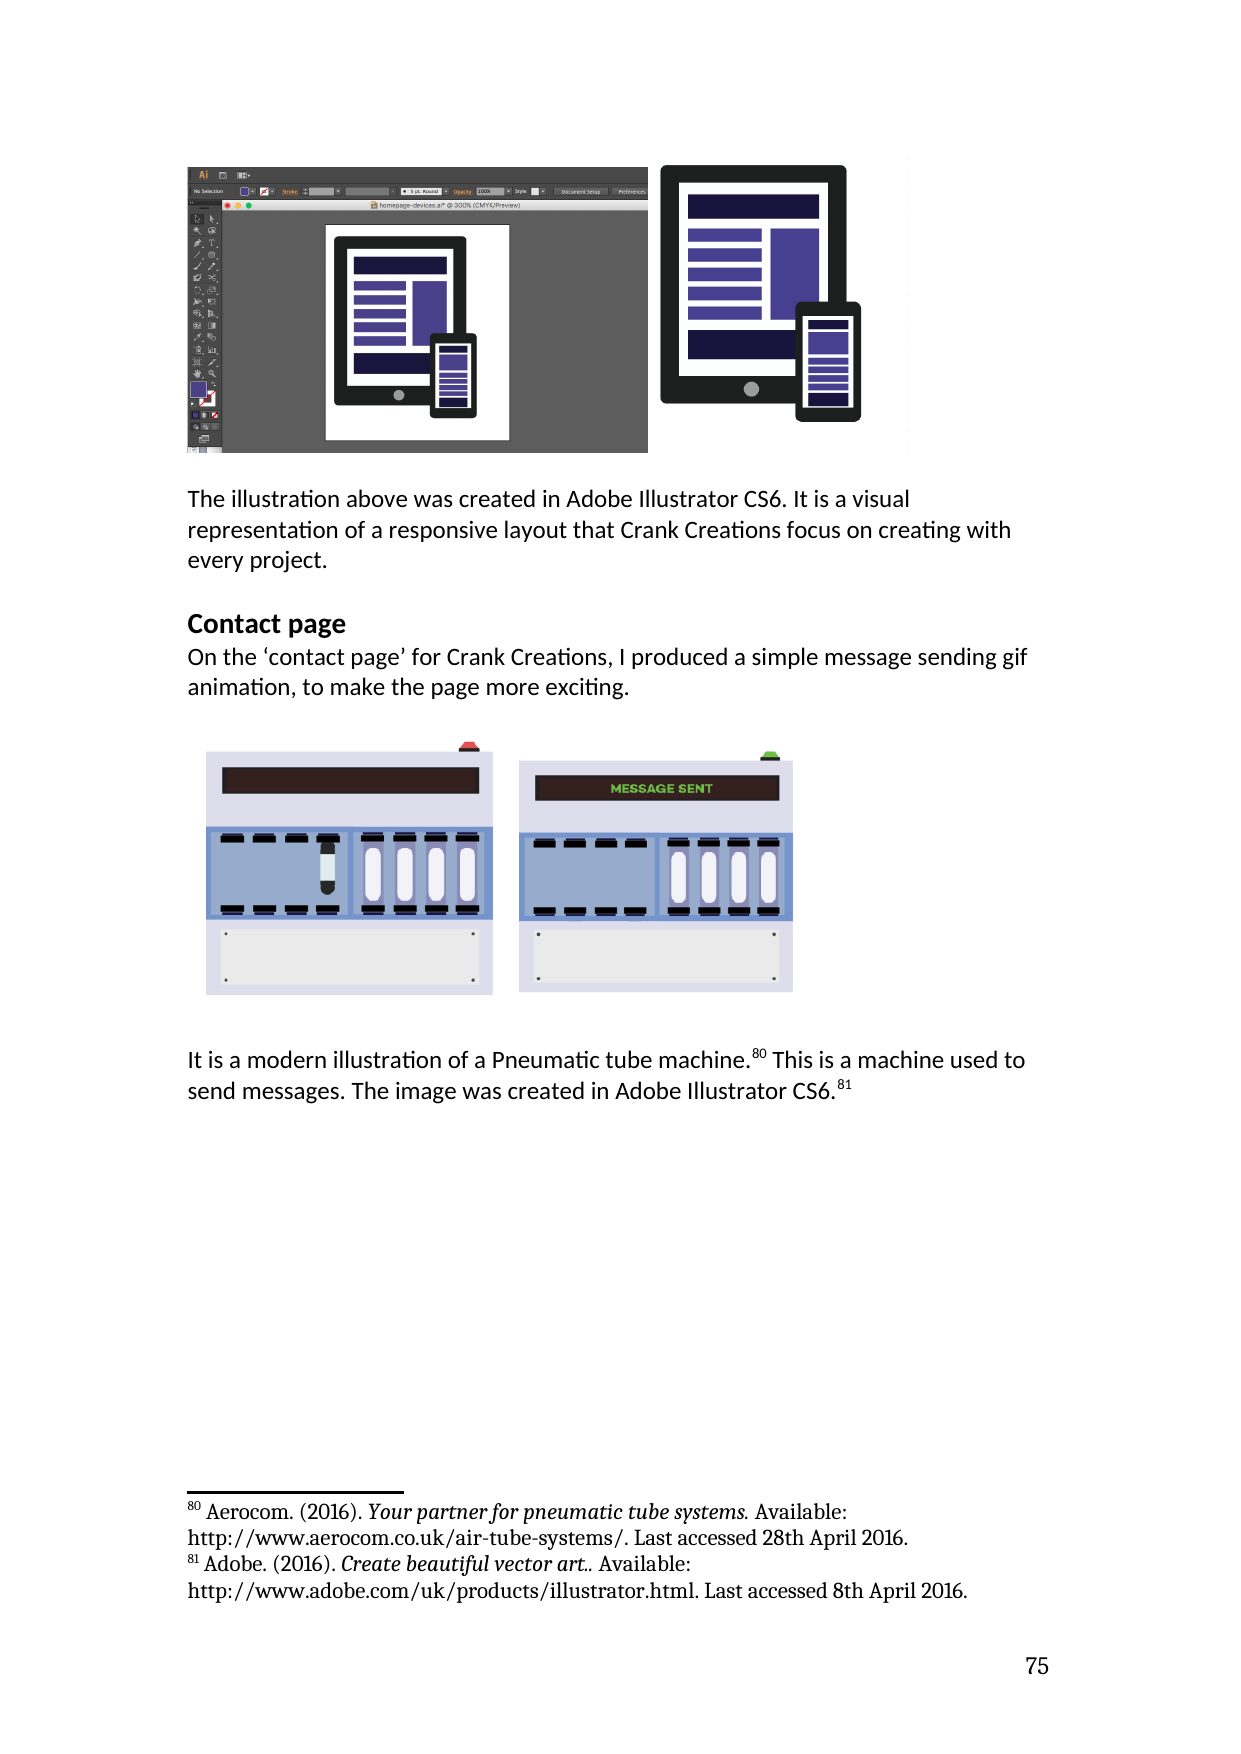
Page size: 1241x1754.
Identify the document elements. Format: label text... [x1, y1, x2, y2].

picture [187, 150, 909, 453]
text The illustration above was created in Adobe Illustrator CS6. It is a visual representation of a responsive layout that Crank Creations focus on creating with every project. Contact page [187, 483, 1049, 641]
picture [187, 732, 805, 1014]
text It is a modern illustration of a Pneumatic tube machine. This is a machine used to send messages. The image was created in Adobe Illustrator CS6. [187, 1044, 1049, 1105]
text On the ‘contact page’ for Crank Creations, I produced a simple message sending gif animation, to make the page more exciting. [187, 641, 1049, 702]
